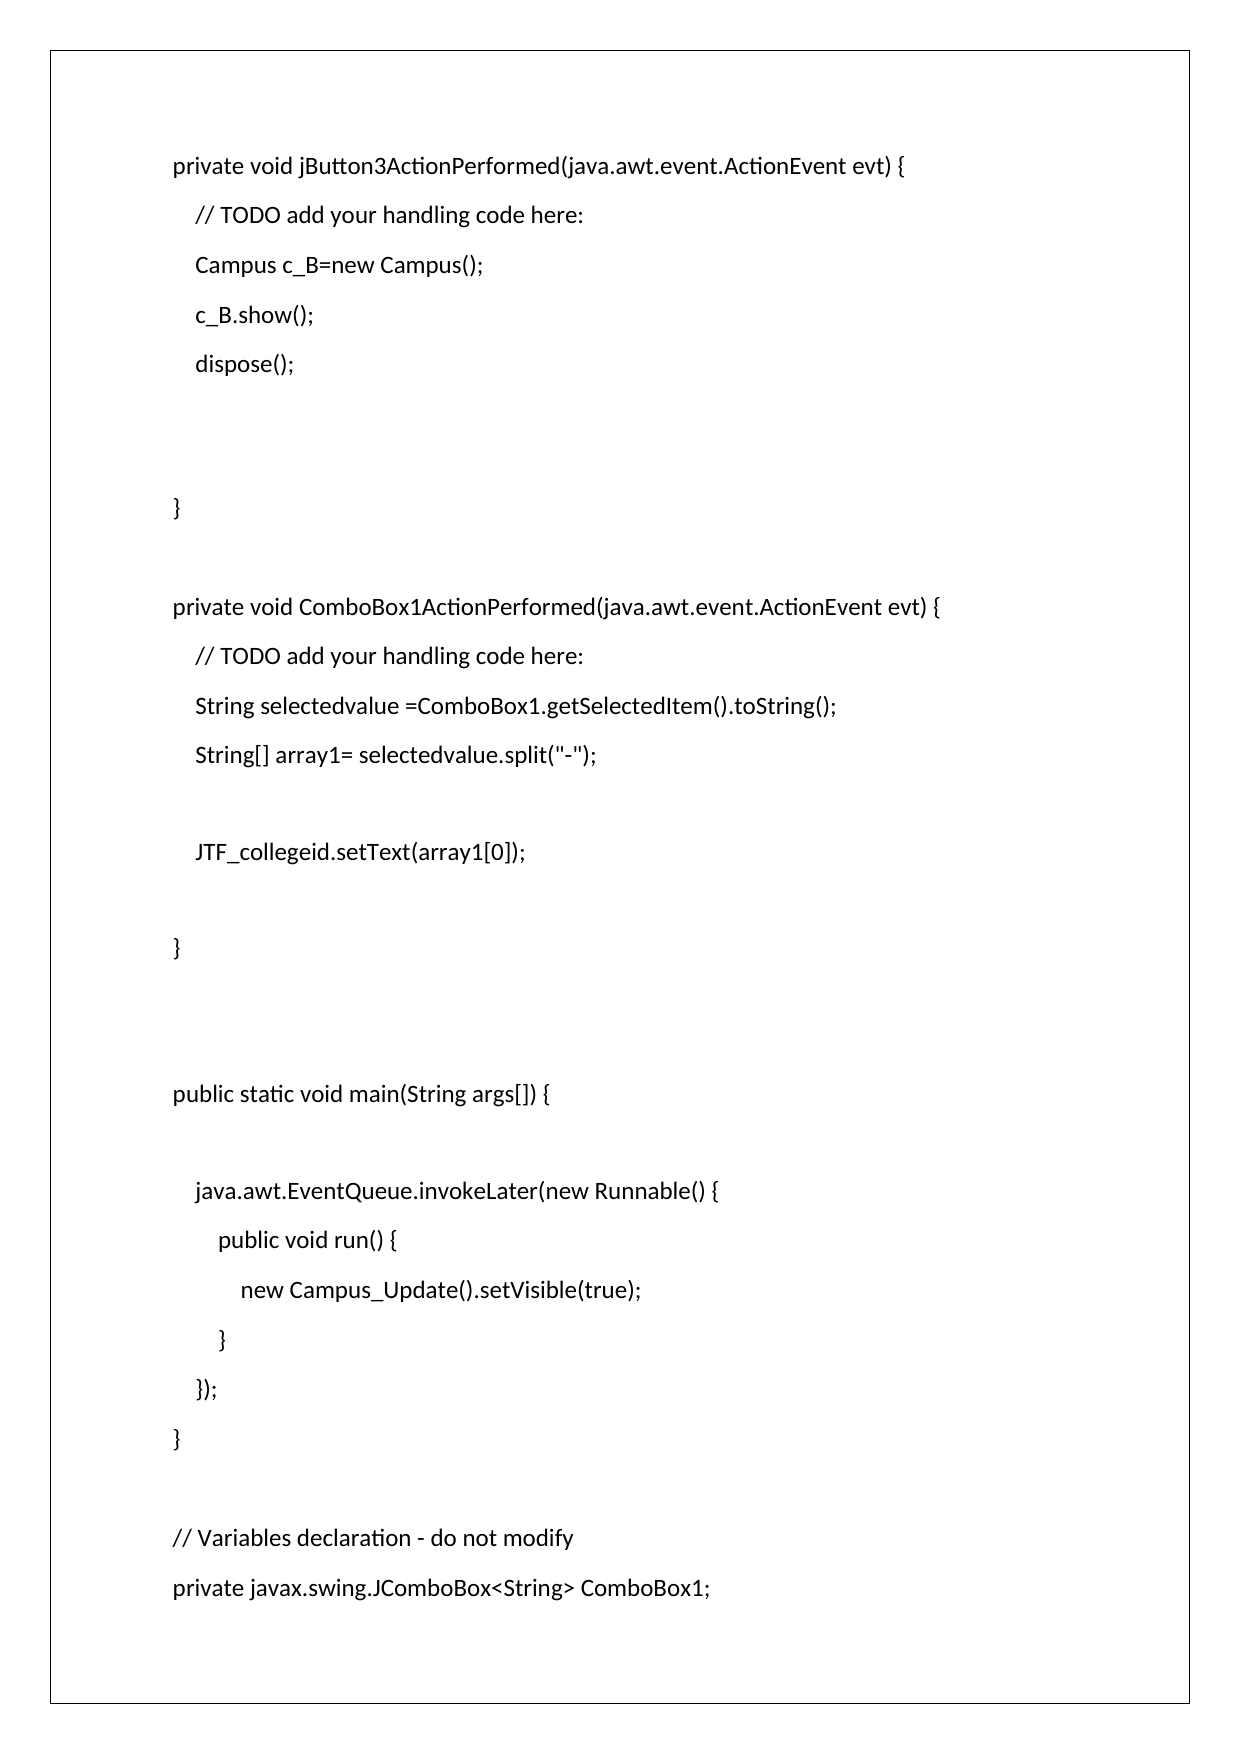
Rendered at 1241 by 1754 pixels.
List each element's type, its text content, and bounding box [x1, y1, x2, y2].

text } [150, 932, 1090, 963]
text new Campus_Update().setVisible(true); [150, 1274, 1090, 1305]
text private javax.swing.JComboBox<String> ComboBox1; [150, 1572, 1090, 1602]
text // TODO add your handling code here: [150, 640, 1090, 671]
text public void run() { [150, 1224, 1090, 1255]
text } [150, 1423, 1090, 1453]
text JTF_collegeid.setText(array1[0]); [150, 836, 1090, 867]
text c_B.show(); [150, 299, 1090, 329]
text Campus c_B=new Campus(); [150, 249, 1090, 280]
text String[] array1= selectedvalue.split("-"); [150, 739, 1090, 770]
text // TODO add your handling code here: [150, 199, 1090, 230]
text private void ComboBox1ActionPerformed(java.awt.event.ActionEvent evt) { [150, 591, 1090, 621]
text dispose(); [150, 348, 1090, 379]
text } [150, 1324, 1090, 1354]
text public static void main(String args[]) { [150, 1078, 1090, 1109]
text } [150, 492, 1090, 522]
text java.awt.EventQueue.invokeLater(new Runnable() { [150, 1175, 1090, 1206]
text String selectedvalue =ComboBox1.getSelectedItem().toString(); [150, 690, 1090, 721]
text private void jButton3ActionPerformed(java.awt.event.ActionEvent evt) { [150, 150, 1090, 181]
text }); [150, 1373, 1090, 1404]
text // Variables declaration - do not modify [150, 1522, 1090, 1553]
